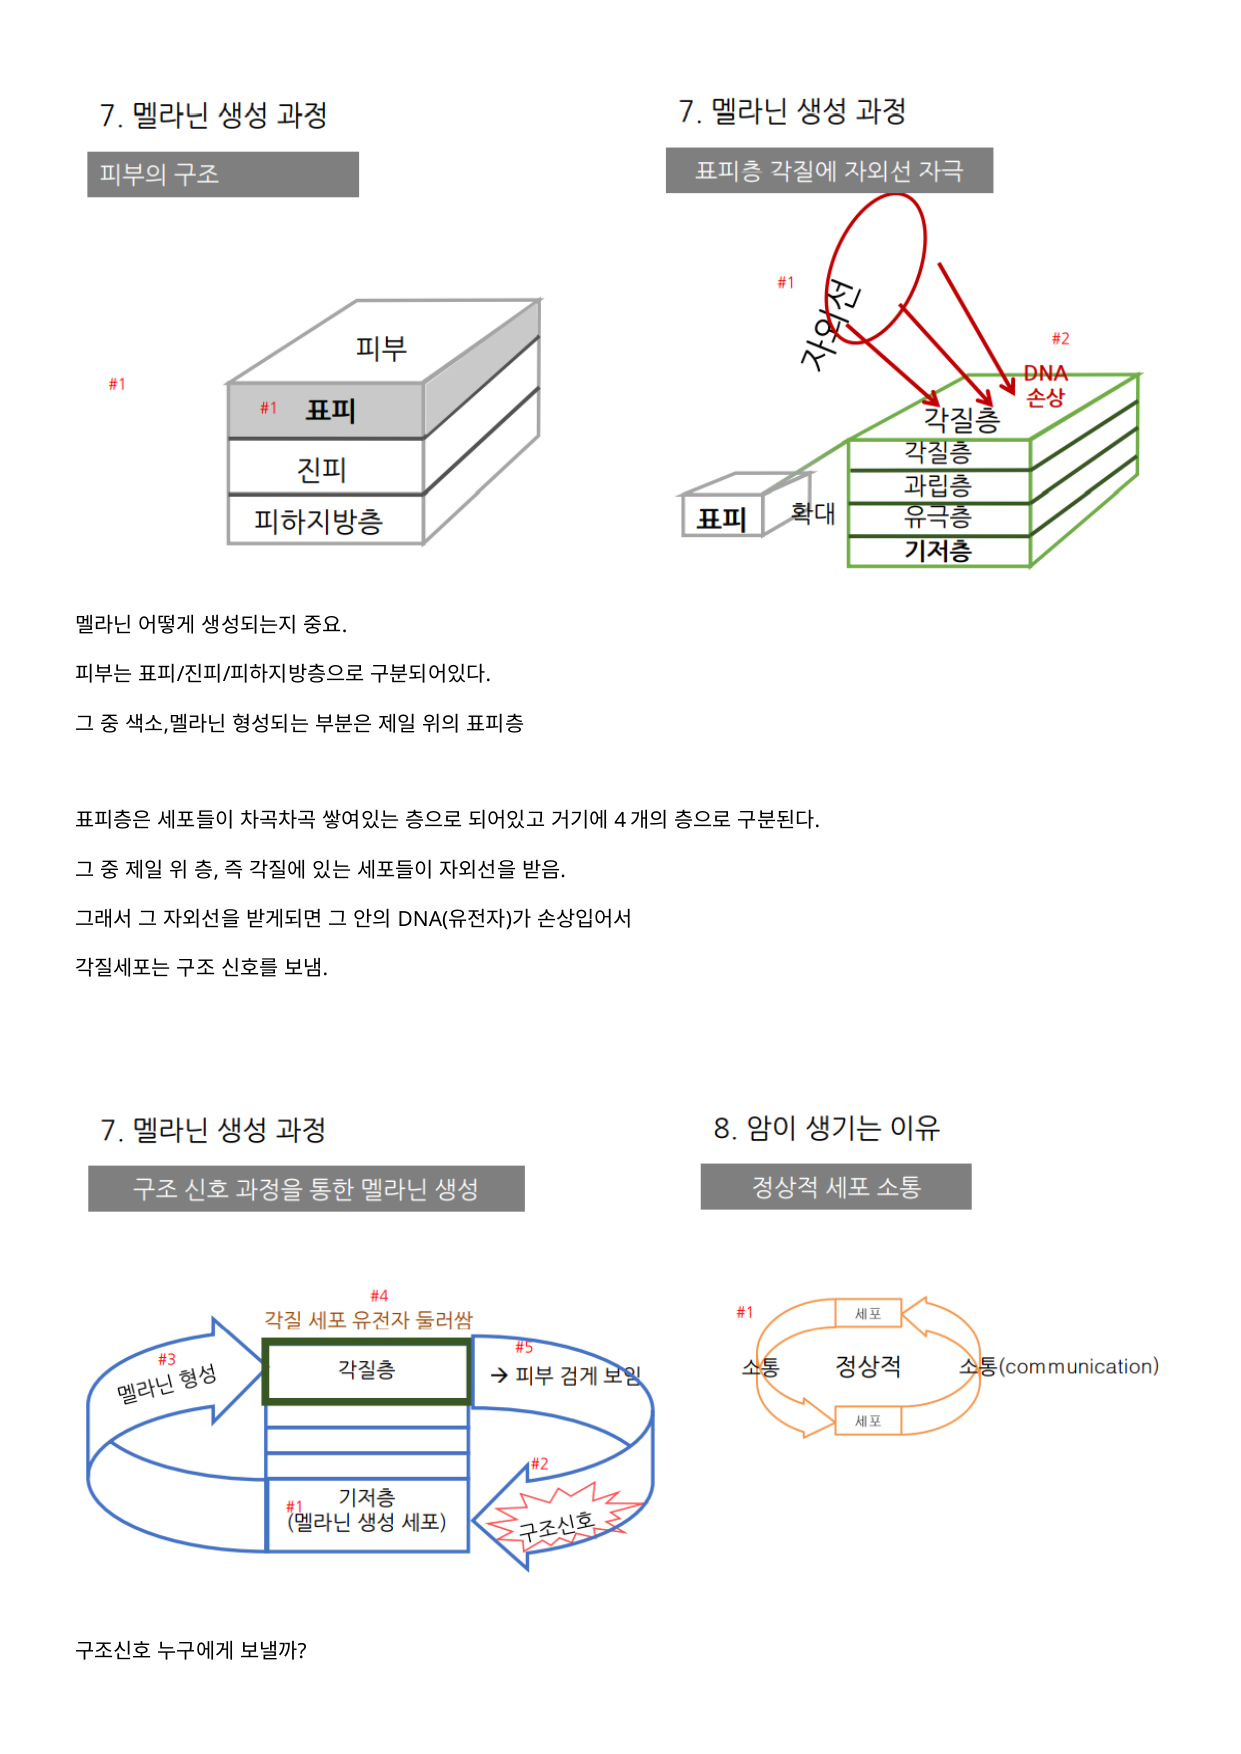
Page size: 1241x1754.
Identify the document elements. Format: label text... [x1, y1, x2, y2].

text 그 중 색소,멜라닌 형성되는 부분은 제일 위의 표피층 [75, 707, 1165, 737]
text 각질세포는 구조 신호를 보냄. [75, 952, 1165, 982]
text 구조신호 누구에게 보낼까? [75, 1634, 1165, 1665]
text 그래서 그 자외선을 받게되면 그 안의 DNA(유전자)가 손상입어서 [75, 902, 1165, 932]
text 피부는 표피/진피/피하지방층으로 구분되어있다. [75, 657, 1165, 688]
picture [75, 1095, 1166, 1616]
text 그 중 제일 위 층, 즉 각질에 있는 세포들이 자외선을 받음. [75, 853, 1165, 883]
picture [75, 75, 1166, 590]
text 멜라닌 어떻게 생성되는지 중요. [75, 608, 1165, 638]
text 표피층은 세포들이 차곡차곡 쌓여있는 층으로 되어있고 거기에 4개의 층으로 구분된다. [75, 803, 1165, 834]
